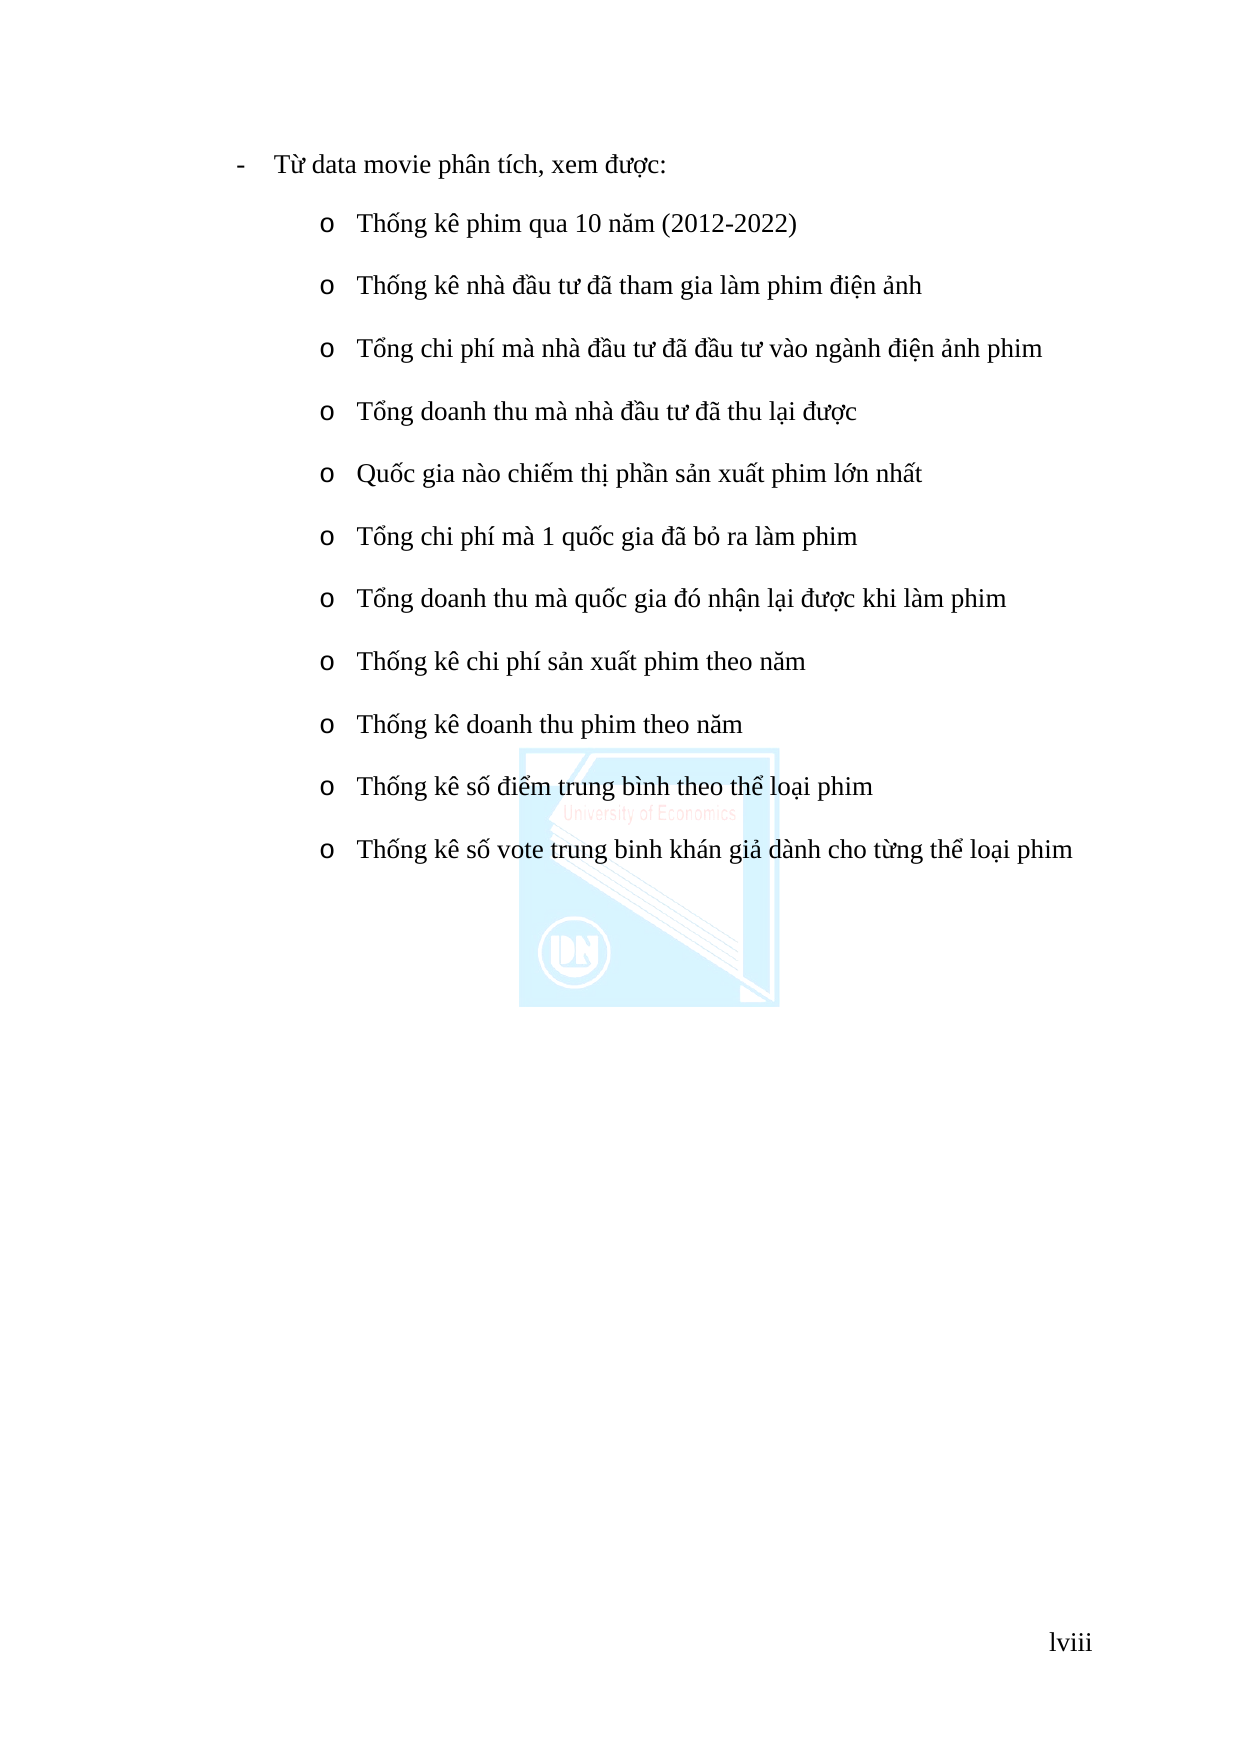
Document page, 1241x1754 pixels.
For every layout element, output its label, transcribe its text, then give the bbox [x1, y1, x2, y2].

text Tổng doanh thu mà nhà đầu tư đã thu lại được [319, 395, 1092, 428]
text Thống kê nhà đầu tư đã tham gia làm phim điện ảnh [319, 269, 1092, 303]
text Thống kê phim qua 10 năm (2012-2022) [319, 207, 1092, 240]
text Từ data movie phân tích, xem được: [236, 148, 1092, 179]
text Quốc gia nào chiếm thị phần sản xuất phim lớn nhất [319, 457, 1092, 491]
text Tổng chi phí mà 1 quốc gia đã bỏ ra làm phim [319, 520, 1092, 553]
text Tổng doanh thu mà quốc gia đó nhận lại được khi làm phim [319, 582, 1092, 616]
text Thống kê chi phí sản xuất phim theo năm [319, 645, 1092, 678]
text Thống kê doanh thu phim theo năm [319, 708, 1092, 741]
text Thống kê số điểm trung bình theo thể loại phim [319, 770, 1092, 804]
text Thống kê số vote trung binh khán giả dành cho từng thể loại phim [319, 833, 1092, 866]
text Tổng chi phí mà nhà đầu tư đã đầu tư vào ngành điện ảnh phim [319, 332, 1092, 366]
